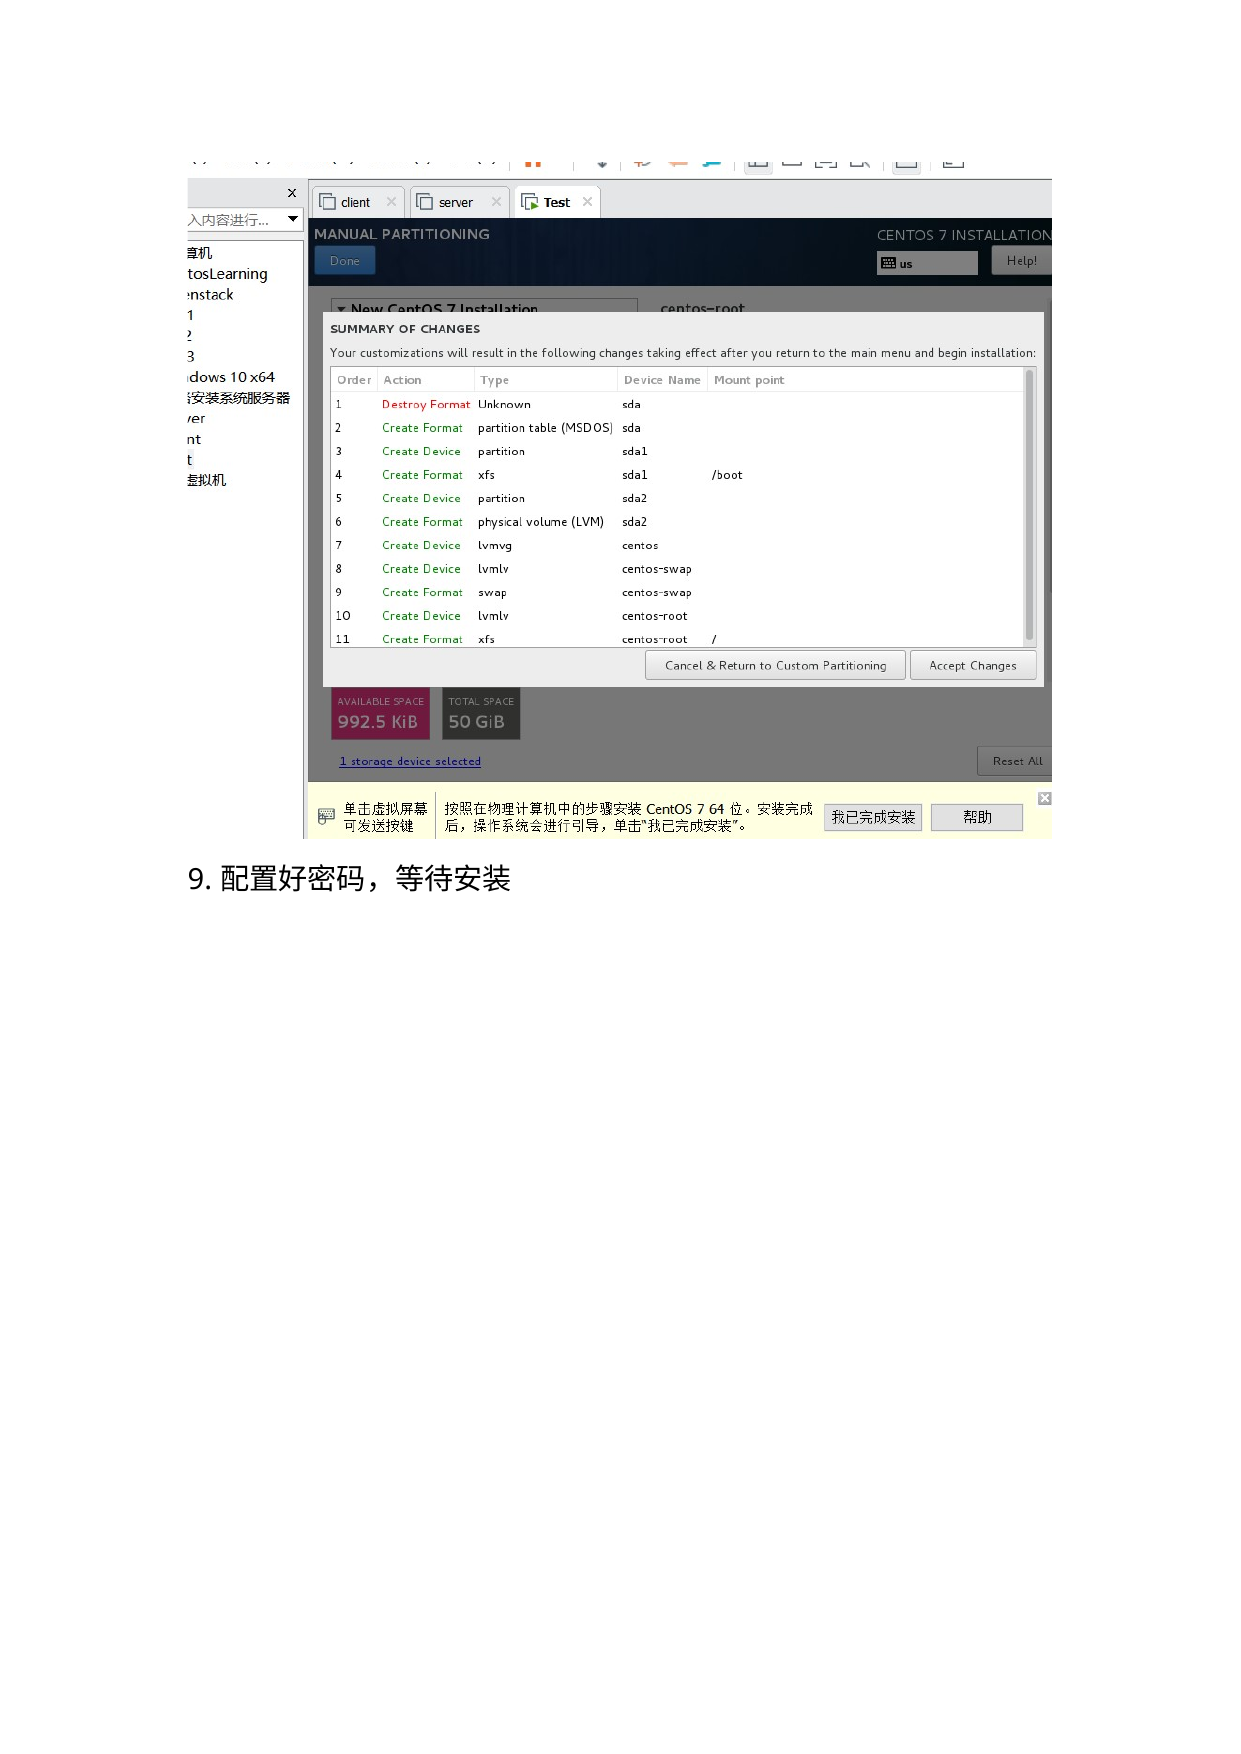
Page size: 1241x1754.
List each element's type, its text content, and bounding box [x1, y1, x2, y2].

picture [187, 162, 1052, 839]
list 配置好密码，等待安装 [187, 844, 1053, 909]
